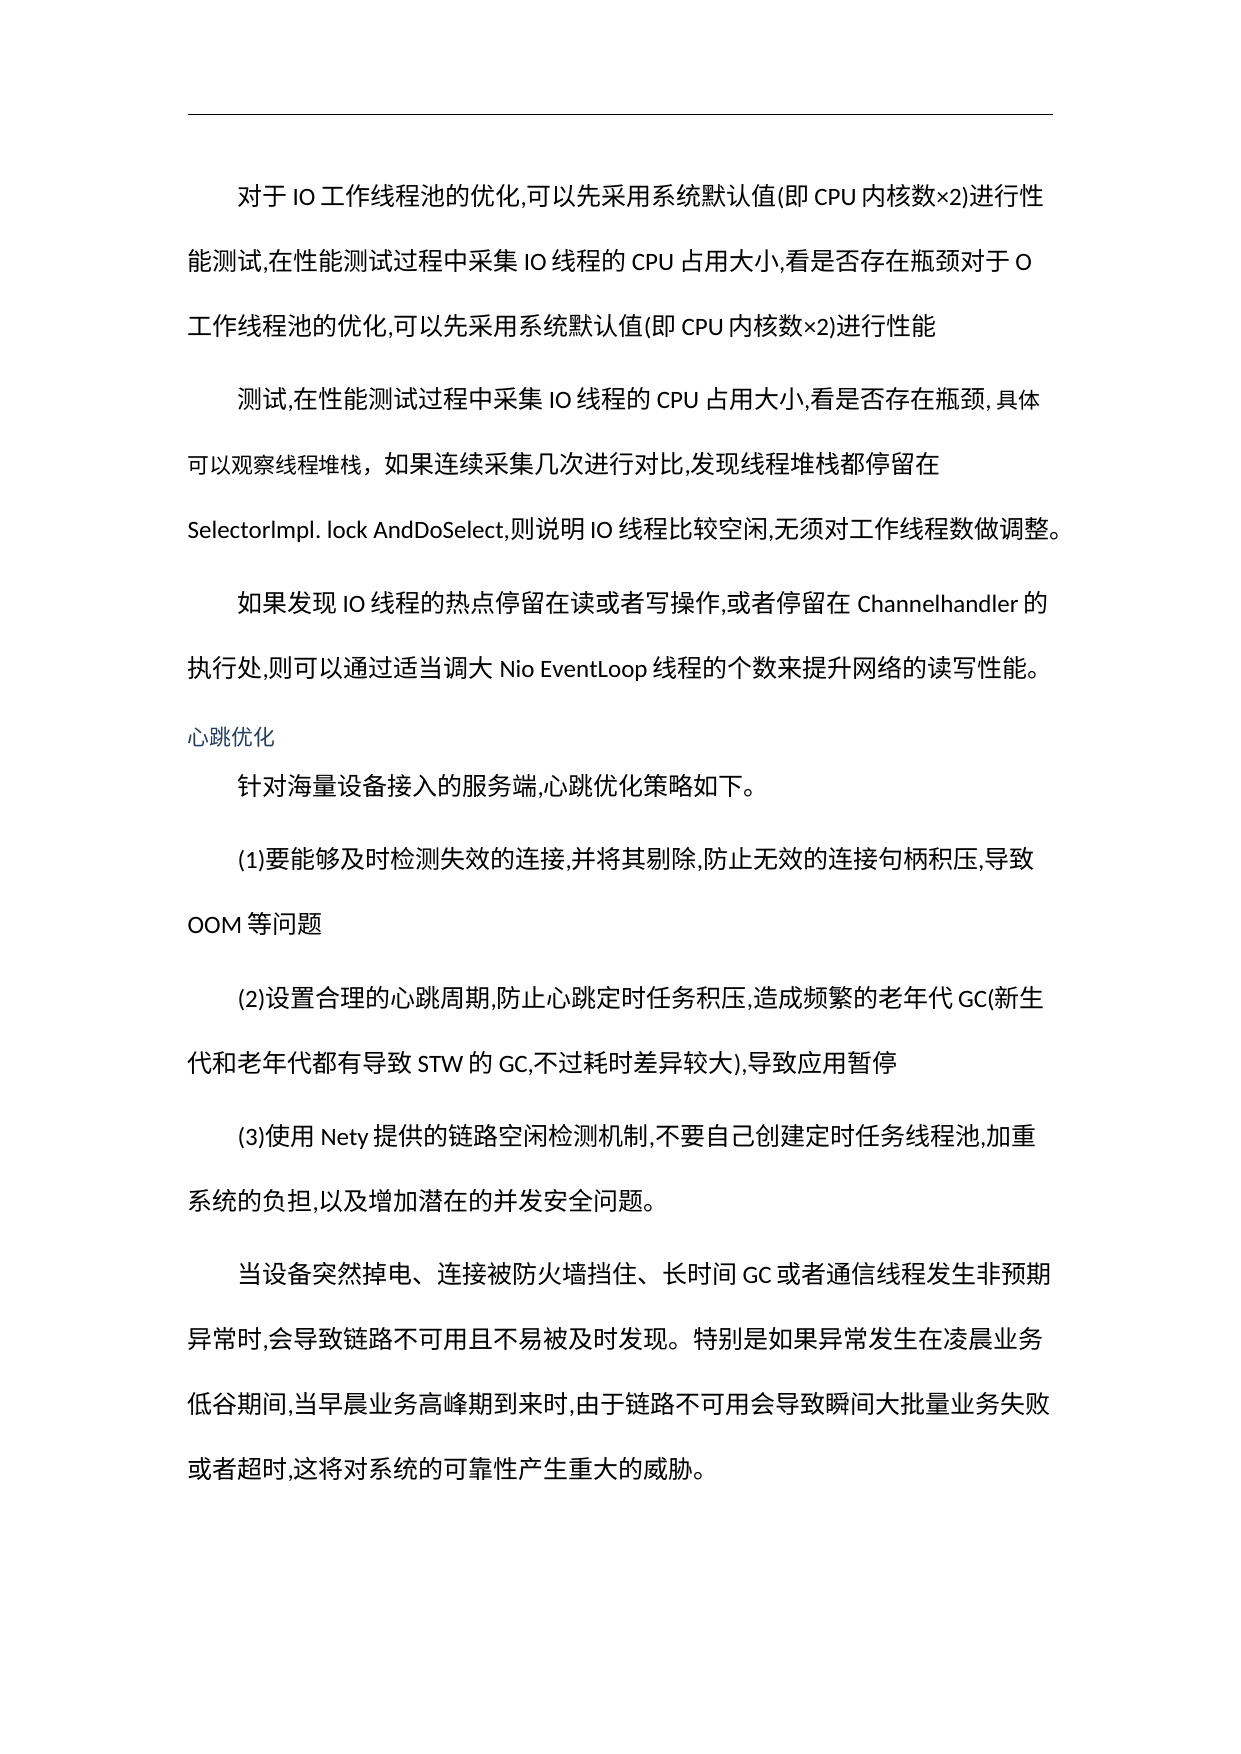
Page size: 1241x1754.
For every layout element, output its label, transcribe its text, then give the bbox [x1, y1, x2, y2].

text (3)使用Nety提供的链路空闲检测机制,不要自己创建定时任务线程池,加重系统的负担,以及增加潜在的并发安全问题。 [187, 1102, 1053, 1232]
text 对于IO工作线程池的优化,可以先采用系统默认值(即CPU内核数×2)进行性能测试,在性能测试过程中采集IO线程的CPU占用大小,看是否存在瓶颈对于O工作线程池的优化,可以先采用系统默认值(即CPU内核数×2)进行性能 [187, 162, 1053, 357]
text 当设备突然掉电、连接被防火墙挡住、长时间GC或者通信线程发生非预期异常时,会导致链路不可用且不易被及时发现。特别是如果异常发生在凌晨业务低谷期间,当早晨业务高峰期到来时,由于链路不可用会导致瞬间大批量业务失败或者超时,这将对系统的可靠性产生重大的威胁。 [187, 1240, 1053, 1500]
text (2)设置合理的心跳周期,防止心跳定时任务积压,造成频繁的老年代GC(新生代和老年代都有导致STW的GC,不过耗时差异较大),导致应用暂停 [187, 964, 1053, 1094]
subtitle 心跳优化 [187, 719, 1053, 752]
text (1)要能够及时检测失效的连接,并将其剔除,防止无效的连接句柄积压,导致OOM等问题 [187, 825, 1053, 955]
text 如果发现IO线程的热点停留在读或者写操作,或者停留在 Channelhandler的执行处,则可以通过适当调大 Nio EventLoop线程的个数来提升网络的读写性能。 [187, 569, 1053, 699]
text 针对海量设备接入的服务端,心跳优化策略如下。 [187, 752, 1053, 817]
text 测试,在性能测试过程中采集IO线程的CPU占用大小,看是否存在瓶颈, 具体可以观察线程堆栈，如果连续采集几次进行对比,发现线程堆栈都停留在 Selectorlmpl. lock AndDoSelect,则说明IO线程比较空闲,无须对工作线程数做调整。 [187, 365, 1053, 560]
